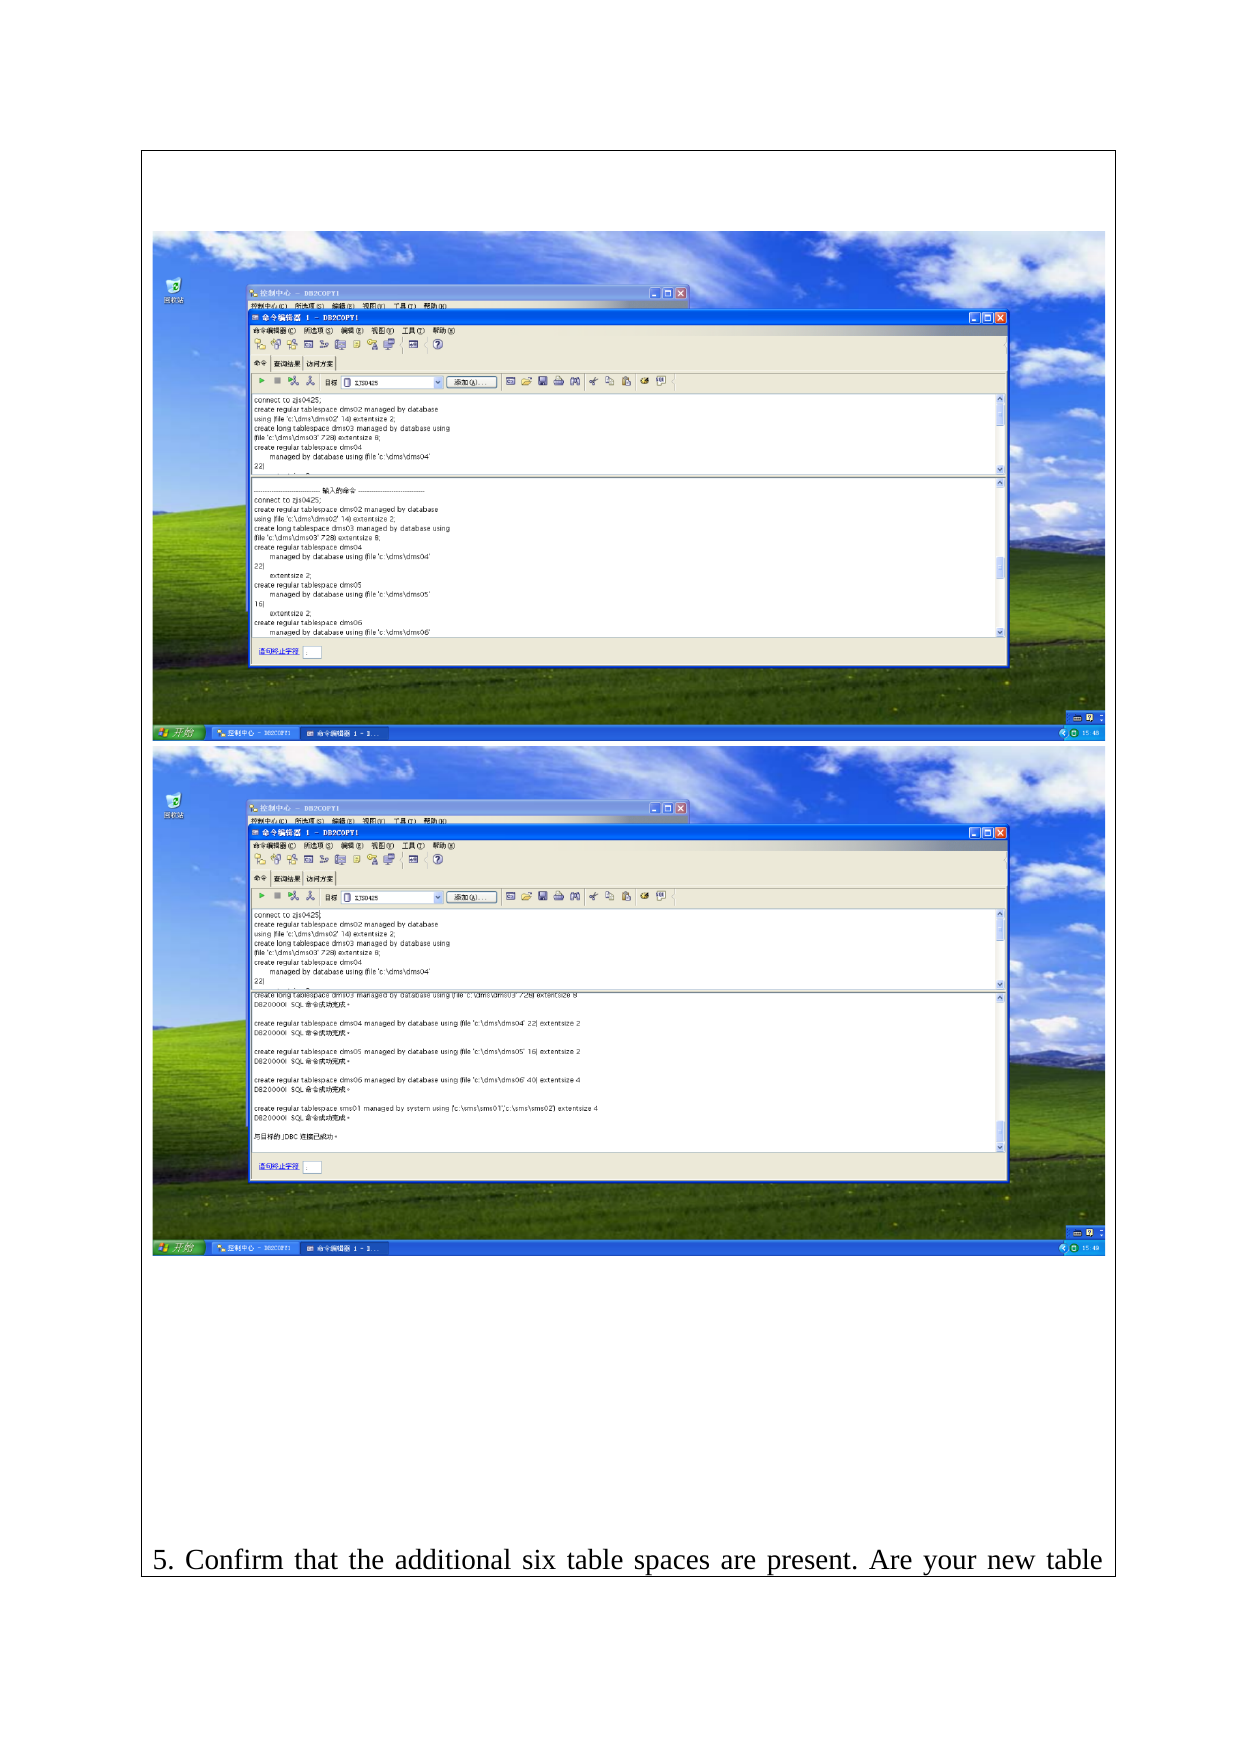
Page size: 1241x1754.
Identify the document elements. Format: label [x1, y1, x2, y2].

picture [152, 231, 1106, 741]
table_cell [142, 151, 1115, 1576]
picture [152, 746, 1106, 1256]
